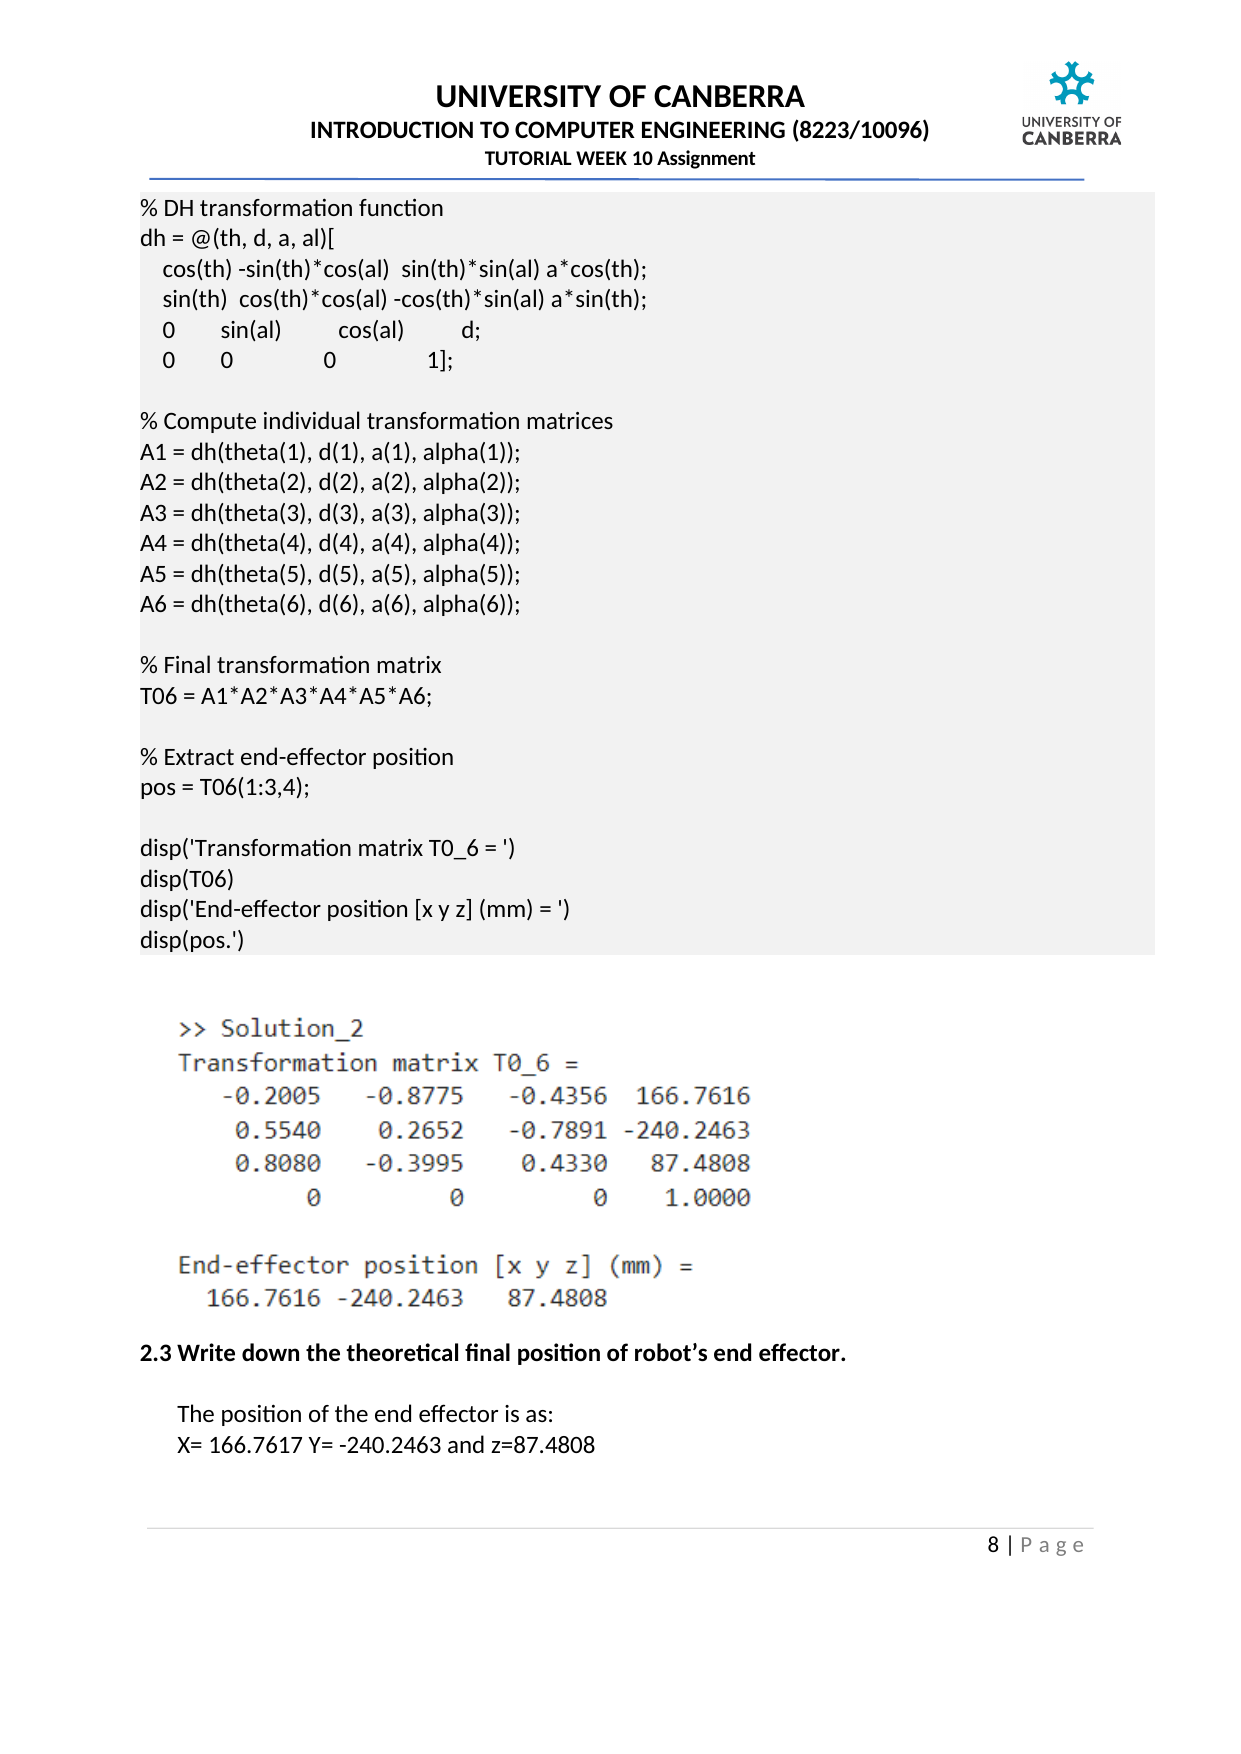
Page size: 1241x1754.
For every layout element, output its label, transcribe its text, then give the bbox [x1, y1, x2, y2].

list disp(pos.') [140, 924, 1155, 955]
list Write down the theoretical final position of robot’s end effector. [139, 1338, 1155, 1368]
list % Extract end-effector position [140, 741, 1155, 772]
list A1 = dh(theta(1), d(1), a(1), alpha(1)); [140, 436, 1155, 466]
list The position of the end effector is as: [177, 1399, 1155, 1429]
list 0 sin(al) cos(al) d; [140, 314, 1155, 344]
list dh = @(th, d, a, al)[ [140, 222, 1155, 253]
list % Compute individual transformation matrices [140, 405, 1155, 436]
list A6 = dh(theta(6), d(6), a(6), alpha(6)); [140, 588, 1155, 619]
list disp(T06) [140, 863, 1155, 894]
list disp('Transformation matrix T0_6 = ') [140, 833, 1155, 863]
list A3 = dh(theta(3), d(3), a(3), alpha(3)); [140, 497, 1155, 527]
list T06 = A1*A2*A3*A4*A5*A6; [140, 680, 1155, 711]
list A4 = dh(theta(4), d(4), a(4), alpha(4)); [140, 527, 1155, 558]
list A5 = dh(theta(5), d(5), a(5), alpha(5)); [140, 558, 1155, 588]
picture [177, 1015, 1001, 1338]
list pos = T06(1:3,4); [140, 772, 1155, 802]
list disp('End-effector position [x y z] (mm) = ') [140, 894, 1155, 924]
list % Final transformation matrix [140, 649, 1155, 680]
list A2 = dh(theta(2), d(2), a(2), alpha(2)); [140, 466, 1155, 497]
list cos(th) -sin(th)*cos(al) sin(th)*sin(al) a*cos(th); [140, 253, 1155, 283]
picture [1022, 61, 1122, 145]
list sin(th) cos(th)*cos(al) -cos(th)*sin(al) a*sin(th); [140, 283, 1155, 314]
list 0 0 0 1]; [140, 344, 1155, 375]
list % DH transformation function [140, 192, 1155, 222]
list X= 166.7617 Y= -240.2463 and z=87.4808 [177, 1429, 1155, 1488]
